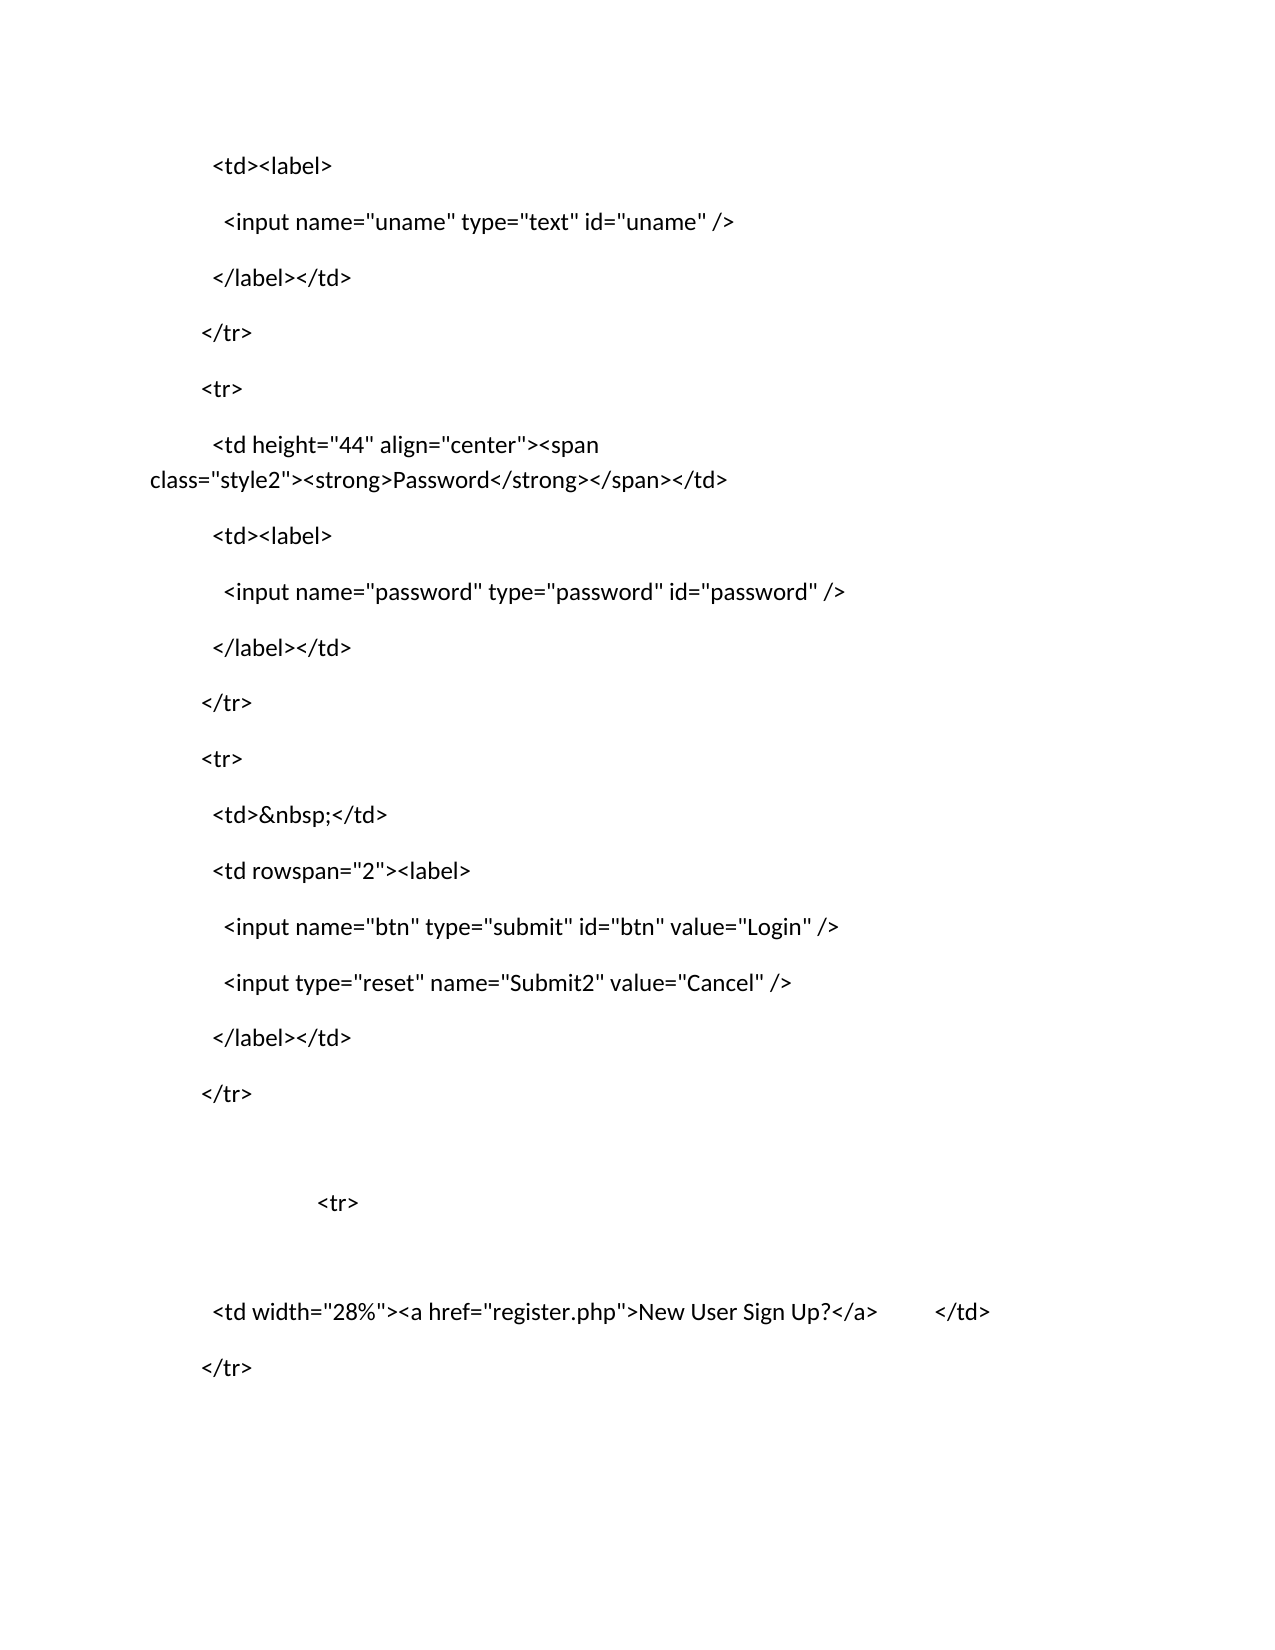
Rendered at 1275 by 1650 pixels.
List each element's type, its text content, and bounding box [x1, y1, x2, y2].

text <td rowspan="2"><label> [150, 855, 1125, 886]
text <tr> [150, 1187, 1125, 1218]
text </tr> [150, 1352, 1125, 1383]
text </tr> [150, 317, 1125, 348]
text </label></td> [150, 262, 1125, 292]
text </label></td> [150, 1022, 1125, 1053]
text <td height="44" align="center"><span class="style2"><strong>Password</strong></span></td> [150, 429, 1125, 495]
text <td width="28%"><a href="register.php">New User Sign Up?</a> </td> [150, 1296, 1125, 1327]
text <input name="uname" type="text" id="uname" /> [150, 206, 1125, 236]
text <td><label> [150, 150, 1125, 181]
text <input type="reset" name="Submit2" value="Cancel" /> [150, 967, 1125, 997]
text </tr> [150, 1078, 1125, 1109]
text <tr> [150, 373, 1125, 404]
text <tr> [150, 743, 1125, 774]
text </label></td> [150, 632, 1125, 662]
text <td>&nbsp;</td> [150, 799, 1125, 830]
text </tr> [150, 687, 1125, 718]
text <input name="password" type="password" id="password" /> [150, 576, 1125, 606]
text <input name="btn" type="submit" id="btn" value="Login" /> [150, 911, 1125, 941]
text <td><label> [150, 520, 1125, 551]
